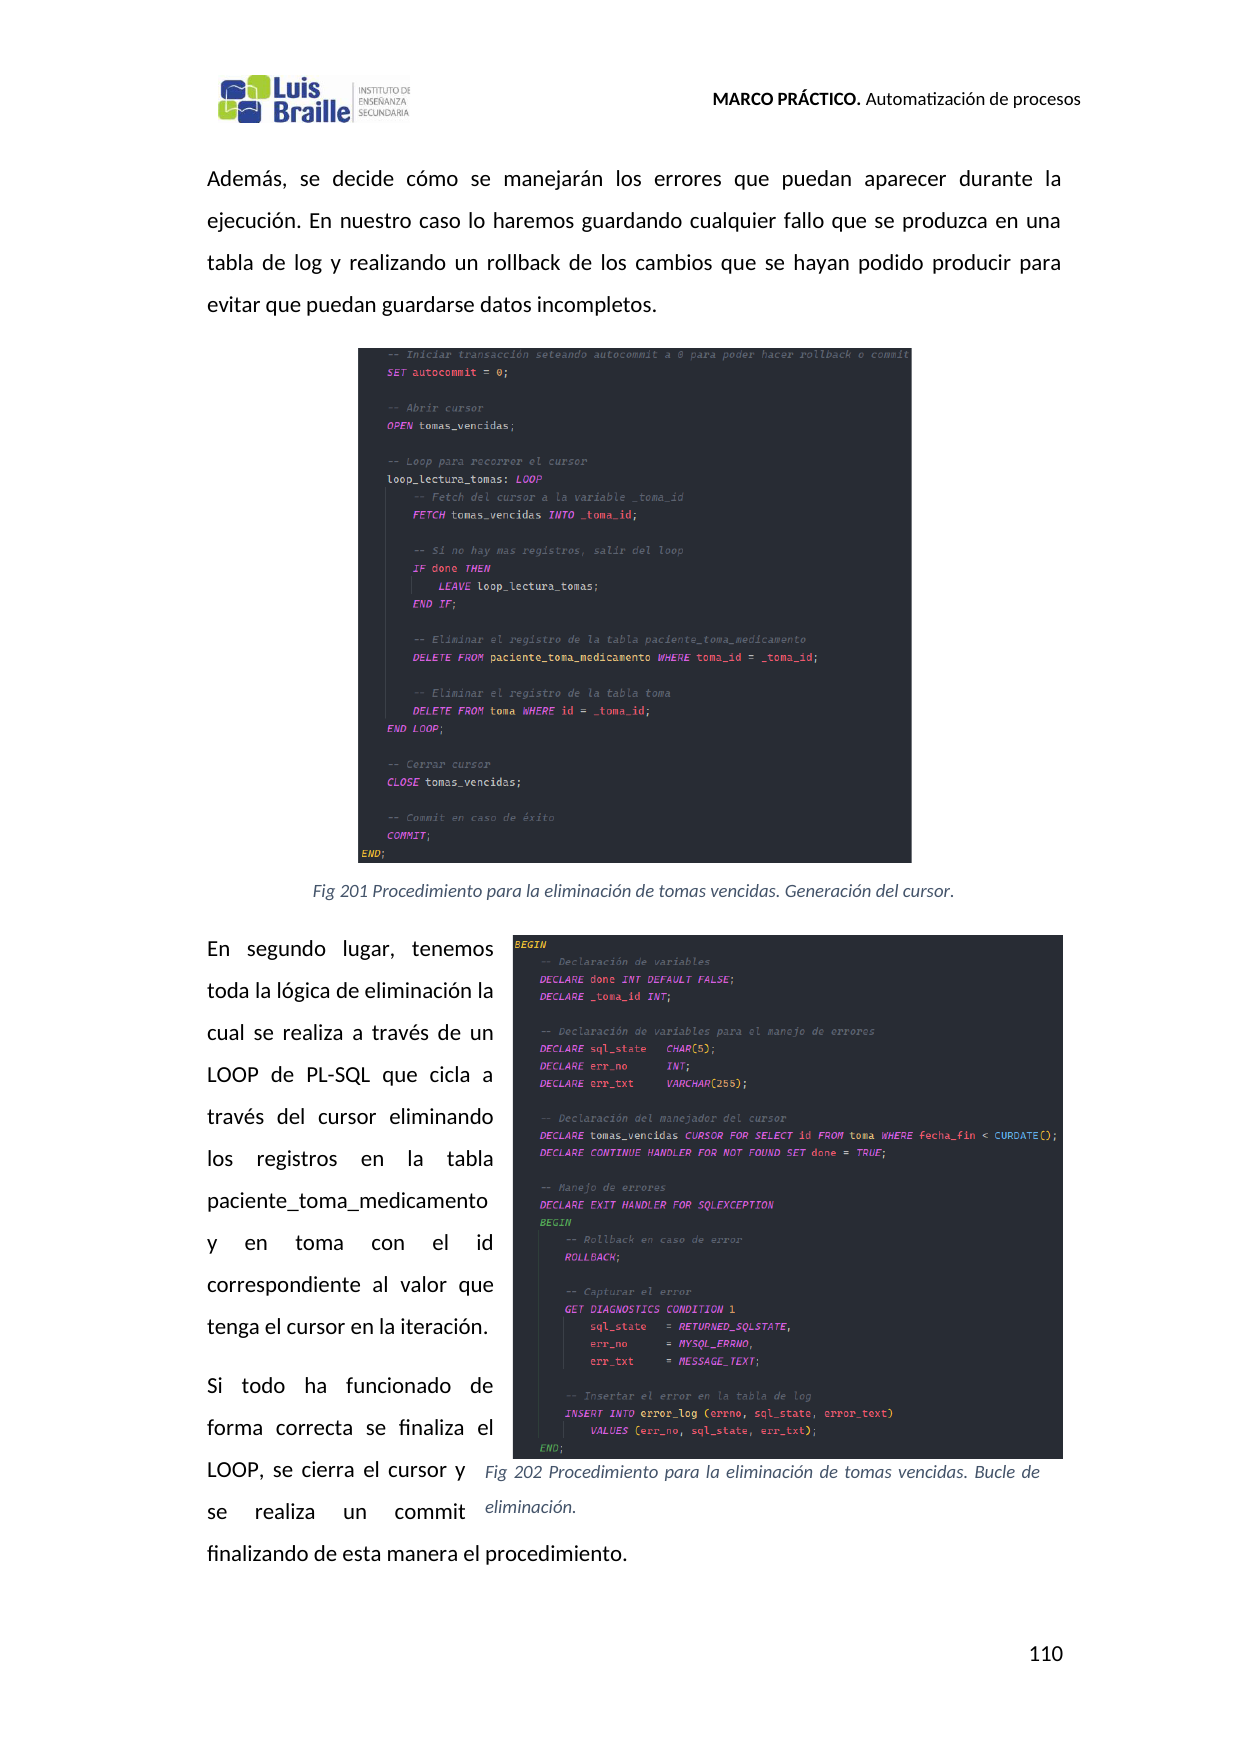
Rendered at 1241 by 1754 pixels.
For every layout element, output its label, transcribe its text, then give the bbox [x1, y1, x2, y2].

text En segundo lugar, tenemos toda la lógica de eliminación la cual se realiza a través de un LOOP de PL-SQL que cicla a través del cursor eliminando los registros en la tabla paciente_toma_medicamento y en toma con el id correspondiente al valor que tenga el cursor en la iteración. [207, 934, 1063, 1340]
picture [512, 935, 1063, 1459]
picture [358, 348, 912, 863]
text Fig 201 Procedimiento para la eliminación de tomas vencidas. Generación del cursor. [207, 879, 1063, 902]
text Si todo ha funcionado de forma correcta se finaliza el LOOP, se cierra el cursor y se realiza un commit finalizando de esta manera el procedimiento. [207, 1371, 1063, 1567]
text Además, se decide cómo se manejarán los errores que puedan aparecer durante la ejecución. En nuestro caso lo haremos guardando cualquier fallo que se produzca en una tabla de log y realizando un rollback de los cambios que se hayan podido producir para evitar que puedan guardarse datos incompletos. [207, 164, 1063, 318]
